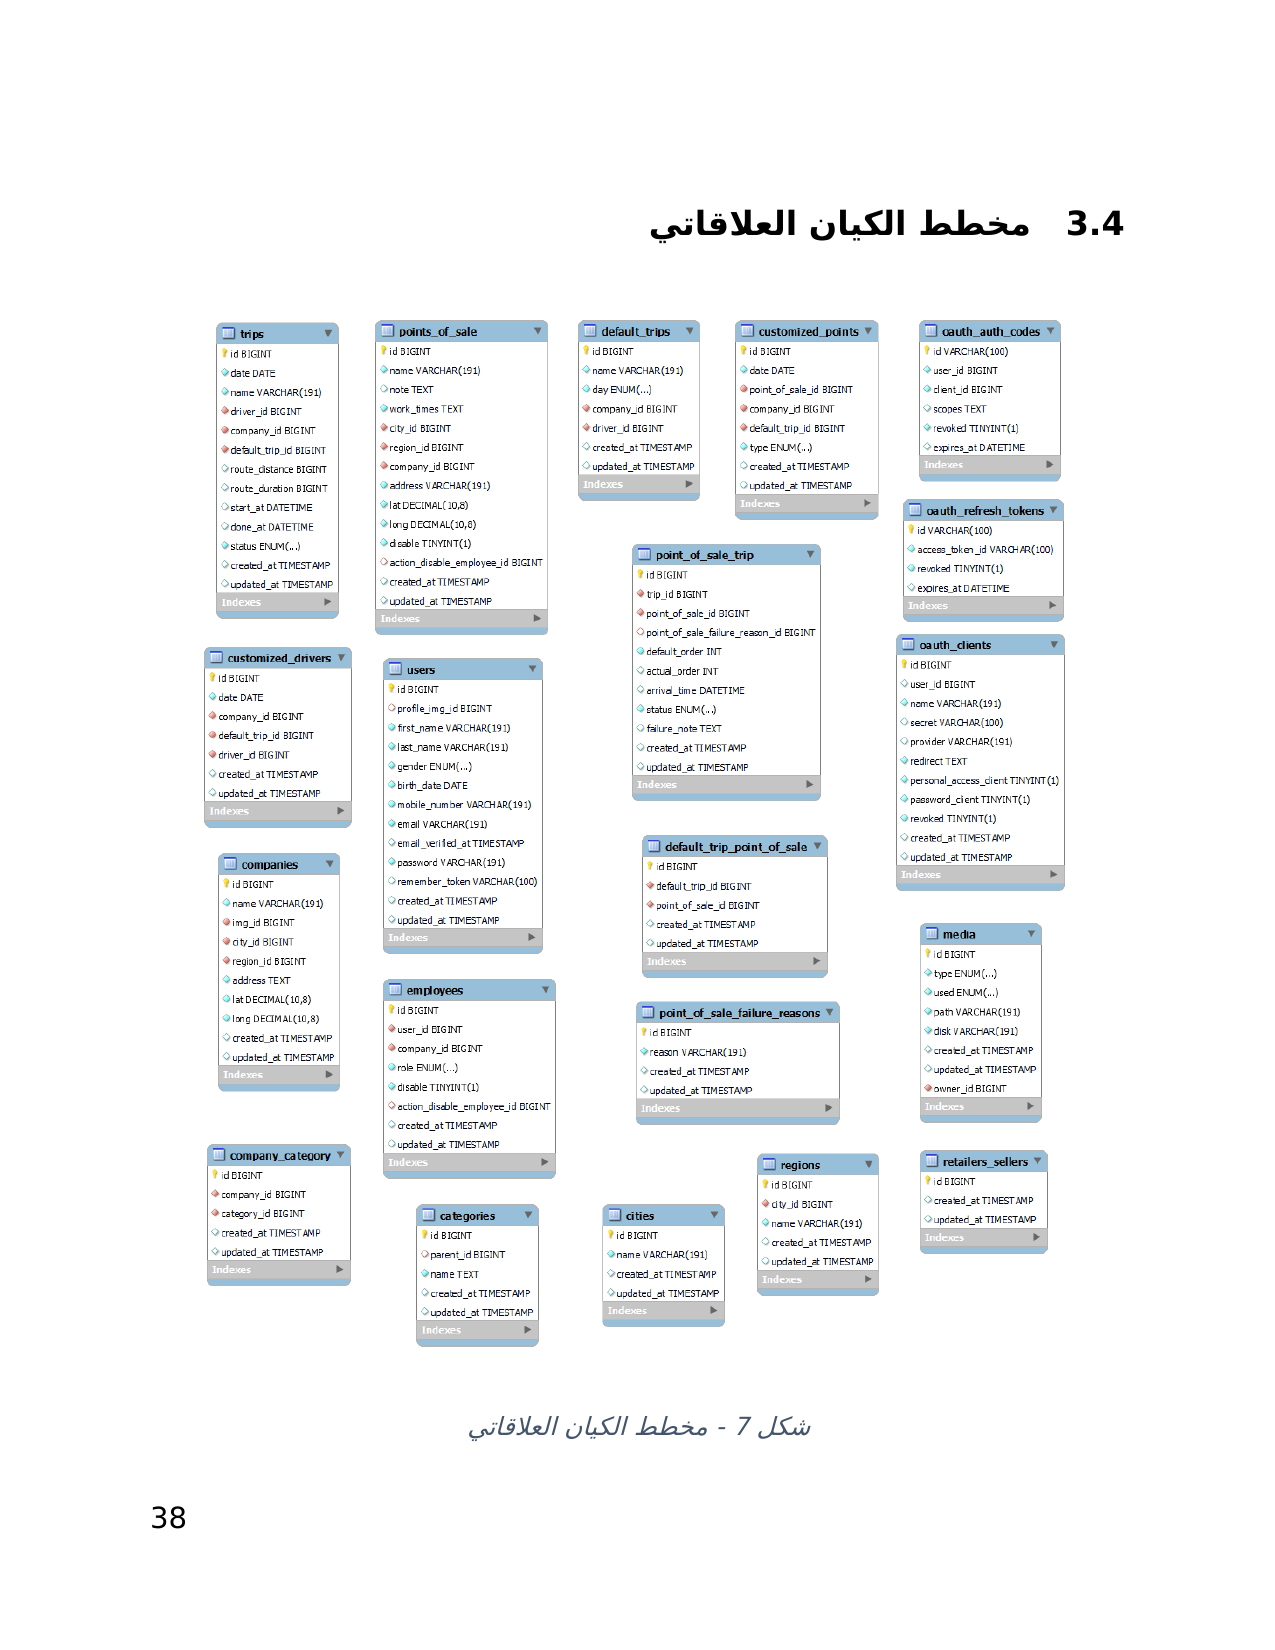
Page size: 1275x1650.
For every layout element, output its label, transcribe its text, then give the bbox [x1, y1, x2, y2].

picture [167, 268, 1107, 1396]
title 3.4 مخطط الكيان العلاقاتي [150, 204, 1125, 243]
